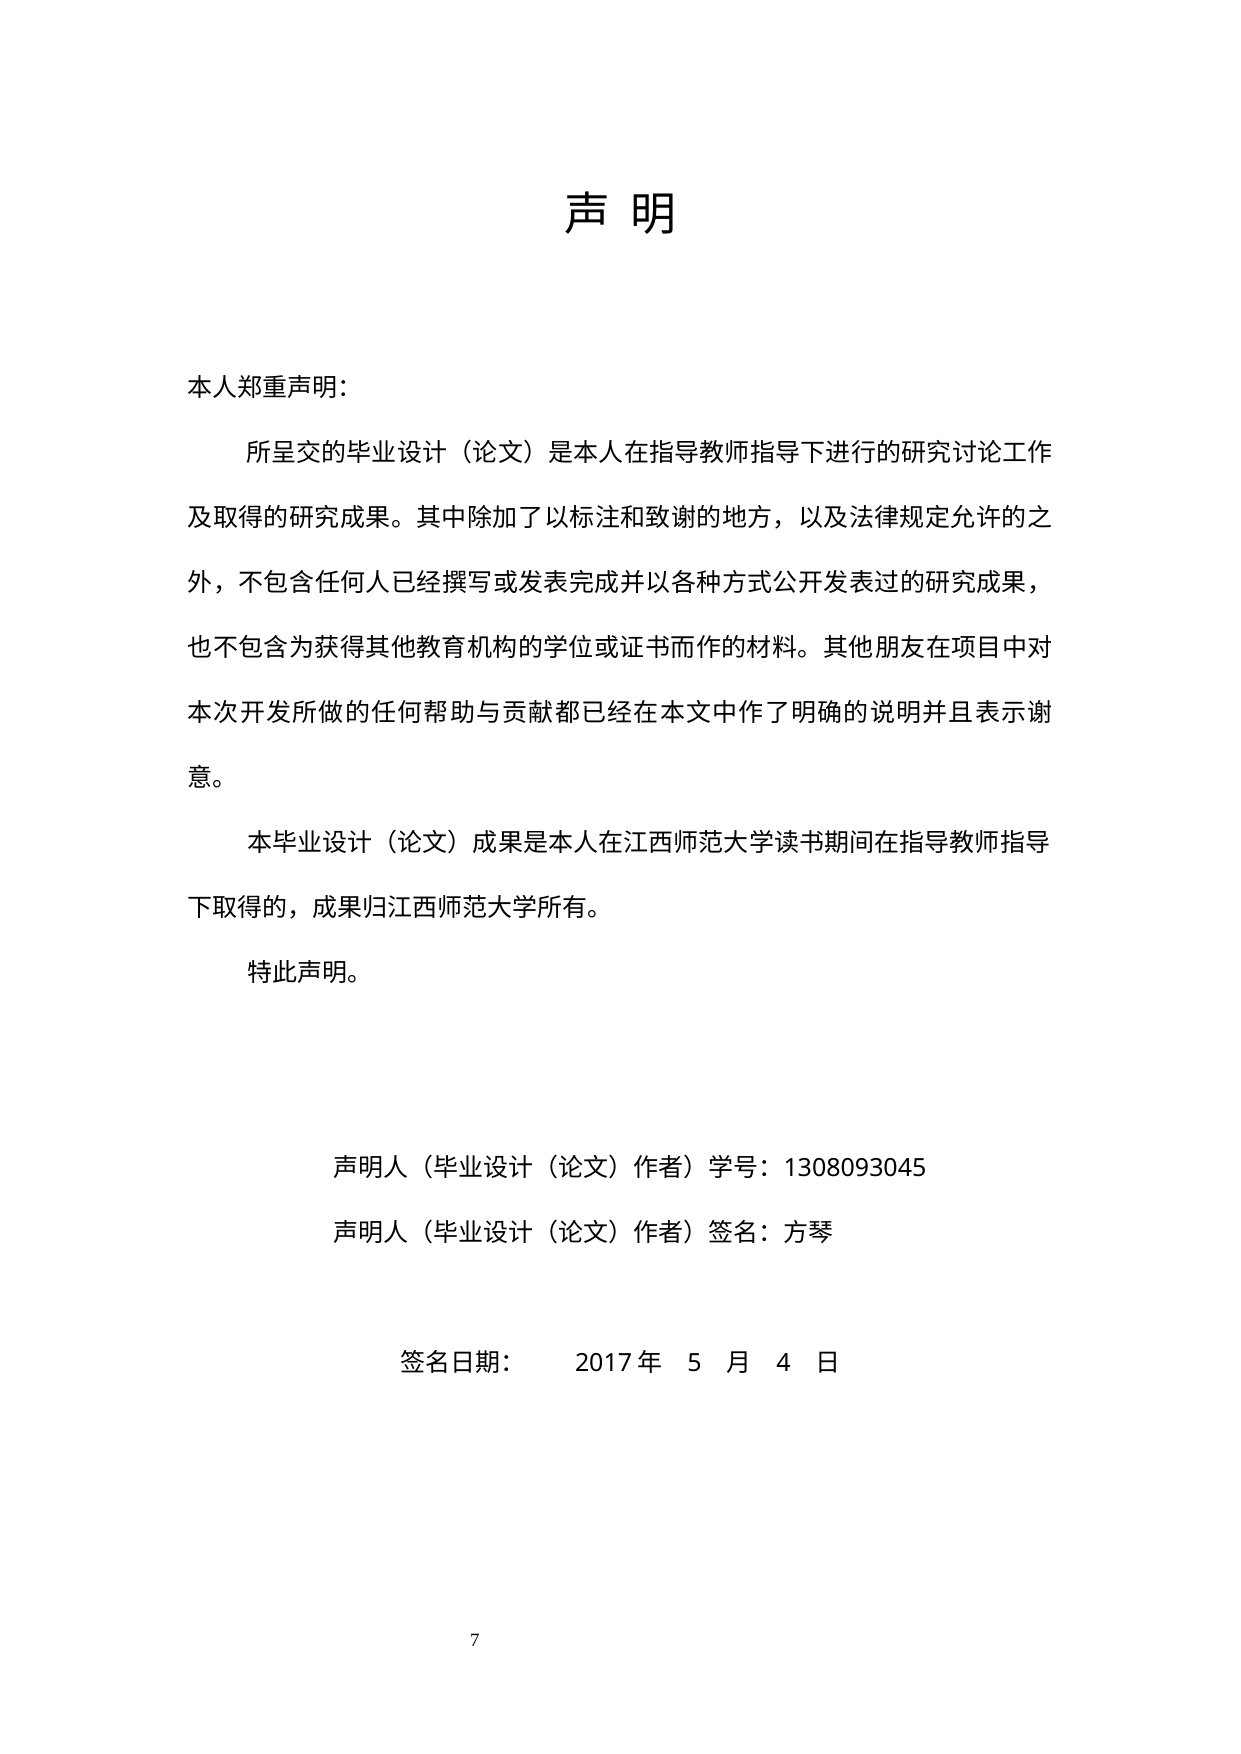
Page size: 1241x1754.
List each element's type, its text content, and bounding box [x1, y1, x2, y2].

subtitle 声 明 [187, 162, 1053, 259]
text 声明人（毕业设计（论文）作者）学号：1308093045 [187, 1133, 1053, 1198]
text 本人郑重声明： [187, 353, 1053, 418]
text 特此声明。 [187, 938, 1053, 1003]
text 本毕业设计（论文）成果是本人在江西师范大学读书期间在指导教师指导下取得的，成果归江西师范大学所有。 [187, 808, 1053, 938]
text 签名日期： 2017年 5 月 4 日 [187, 1328, 1053, 1393]
text 所呈交的毕业设计（论文）是本人在指导教师指导下进行的研究讨论工作及取得的研究成果。其中除加了以标注和致谢的地方，以及法律规定允许的之外，不包含任何人已经撰写或发表完成并以各种方式公开发表过的研究成果，也不包含为获得其他教育机构的学位或证书而作的材料。其他朋友在项目中对本次开发所做的任何帮助与贡献都已经在本文中作了明确的说明并且表示谢意。 [187, 418, 1053, 808]
text 声明人（毕业设计（论文）作者）签名：方琴 [187, 1198, 1053, 1263]
